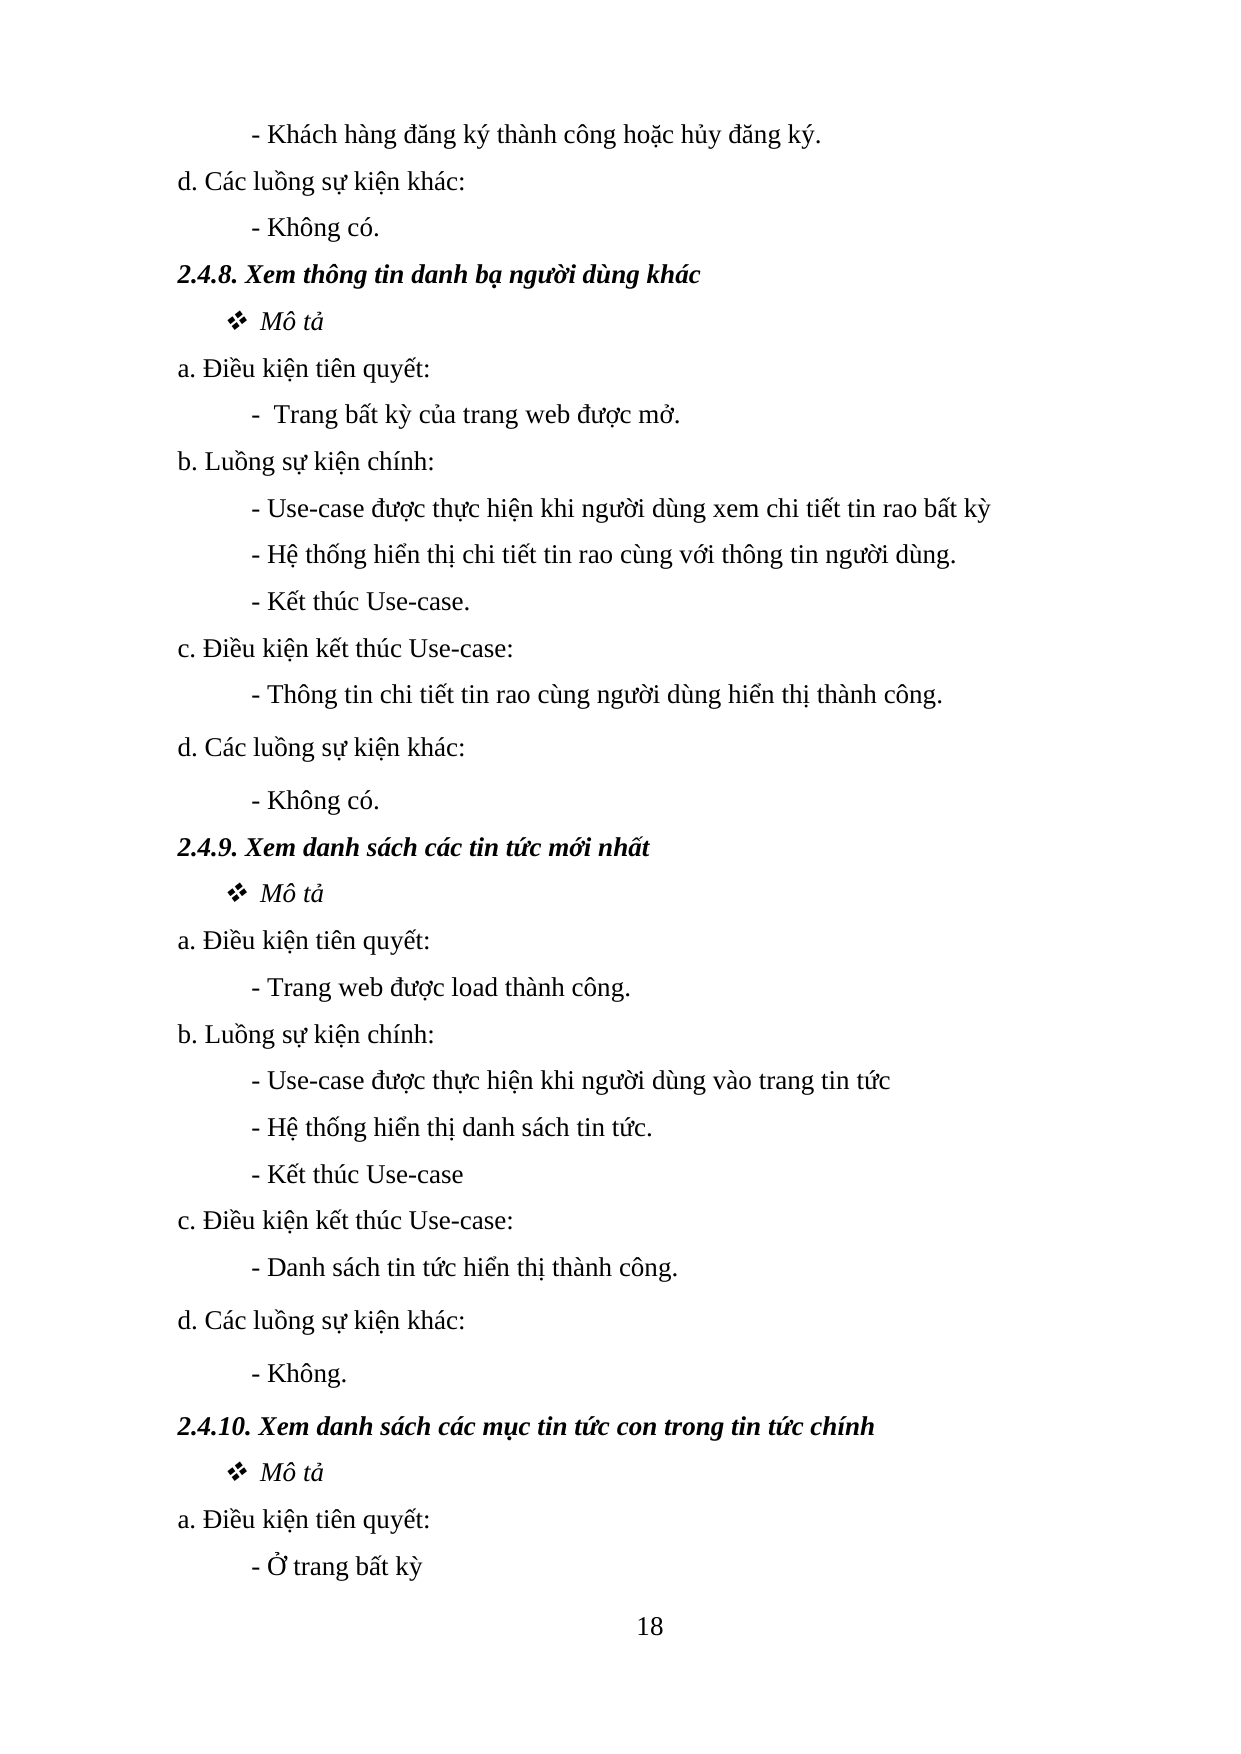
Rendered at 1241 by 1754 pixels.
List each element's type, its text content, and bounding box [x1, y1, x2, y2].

text d. Các luồng sự kiện khác: [177, 731, 1122, 762]
list - Không có. [207, 212, 1122, 243]
list - Danh sách tin tức hiển thị thành công. [207, 1251, 1122, 1282]
list c. Điều kiện kết thúc Use-case: [177, 1204, 1122, 1236]
list a. Điều kiện tiên quyết: [177, 1503, 1122, 1534]
list b. Luồng sự kiện chính: [177, 445, 1122, 476]
list 2.4.10. Xem danh sách các mục tin tức con trong tin tức chính [177, 1410, 1122, 1441]
text - Không. [207, 1357, 1122, 1388]
list c. Điều kiện kết thúc Use-case: [177, 632, 1122, 663]
list a. Điều kiện tiên quyết: [177, 352, 1122, 383]
list - Khách hàng đăng ký thành công hoặc hủy đăng ký. [207, 118, 1122, 149]
list - Hệ thống hiển thị chi tiết tin rao cùng với thông tin người dùng. [207, 538, 1122, 569]
text d. Các luồng sự kiện khác: [177, 1304, 1122, 1335]
list - Kết thúc Use-case. [207, 585, 1122, 616]
list a. Điều kiện tiên quyết: [177, 924, 1122, 956]
list - Thông tin chi tiết tin rao cùng người dùng hiển thị thành công. [207, 678, 1122, 709]
list - Use-case được thực hiện khi người dùng xem chi tiết tin rao bất kỳ [207, 492, 1122, 523]
list - Kết thúc Use-case [207, 1158, 1122, 1189]
list d. Các luồng sự kiện khác: [177, 165, 1122, 196]
list Mô tả [222, 878, 1122, 909]
list 2.4.8. Xem thông tin danh bạ người dùng khác [177, 258, 1122, 289]
list Mô tả [222, 1457, 1122, 1488]
list - Trang bất kỳ của trang web được mở. [207, 398, 1122, 429]
list Mô tả [222, 305, 1122, 336]
list 2.4.9. Xem danh sách các tin tức mới nhất [177, 831, 1122, 862]
list - Không có. [207, 784, 1122, 815]
list b. Luồng sự kiện chính: [177, 1018, 1122, 1049]
list - Use-case được thực hiện khi người dùng vào trang tin tức [207, 1064, 1122, 1096]
list - Hệ thống hiển thị danh sách tin tức. [207, 1111, 1122, 1142]
list - Trang web được load thành công. [207, 971, 1122, 1002]
list - Ở trang bất kỳ [207, 1550, 1122, 1581]
